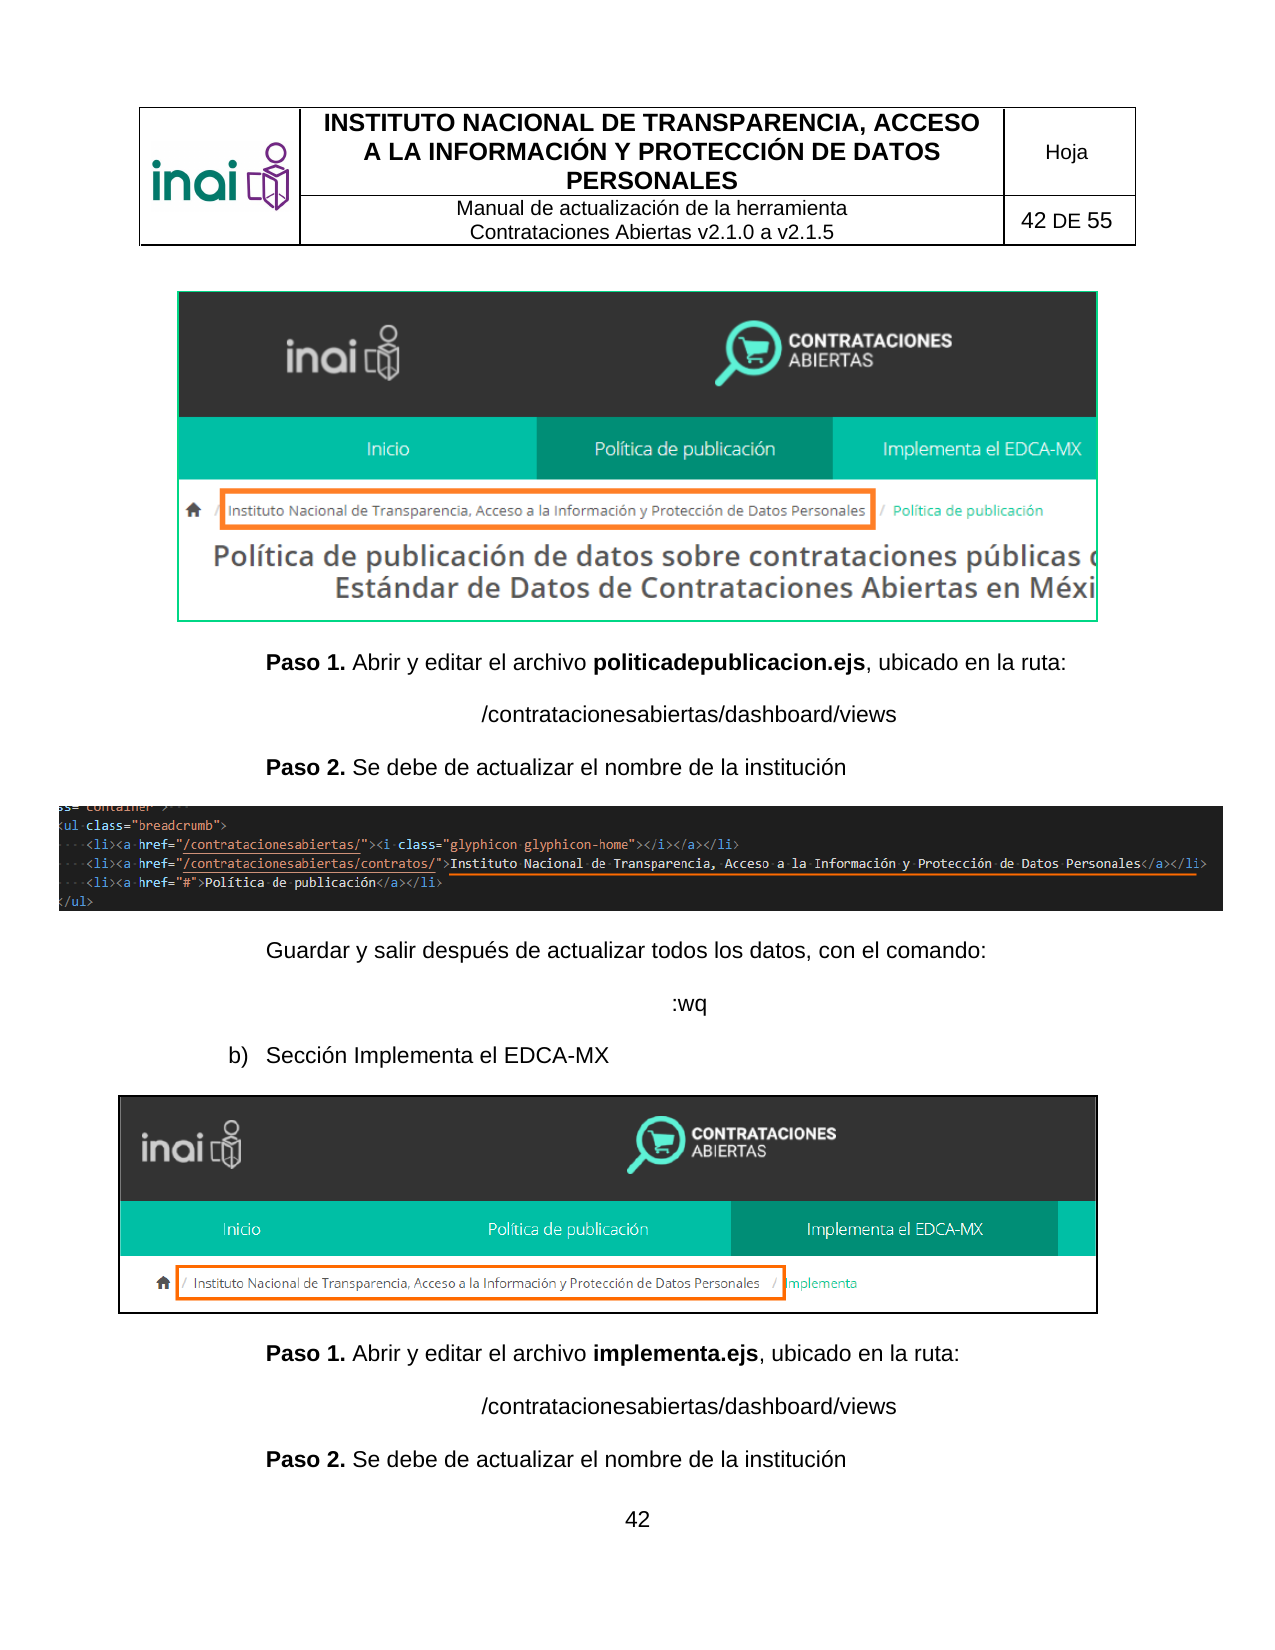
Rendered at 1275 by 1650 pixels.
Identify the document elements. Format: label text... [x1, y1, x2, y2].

picture [59, 806, 1223, 911]
text Paso 1. Abrir y editar el archivo implementa.ejs, ubicado en la ruta: [266, 1340, 1127, 1366]
text Paso 2. Se debe de actualizar el nombre de la institución [266, 754, 1127, 780]
text Guardar y salir después de actualizar todos los datos, con el comando: [266, 937, 1127, 963]
picture [120, 1097, 1096, 1312]
text Paso 1. Abrir y editar el archivo politicadepublicacion.ejs, ubicado en la ruta: [266, 648, 1127, 675]
text Paso 2. Se debe de actualizar el nombre de la institución [266, 1446, 1127, 1472]
picture [179, 292, 1096, 620]
text :wq [251, 989, 1127, 1016]
text /contratacionesabiertas/dashboard/views [251, 701, 1127, 727]
picture [150, 141, 294, 212]
text /contratacionesabiertas/dashboard/views [251, 1393, 1127, 1419]
list Sección Implementa el EDCA-MX [228, 1042, 1127, 1069]
